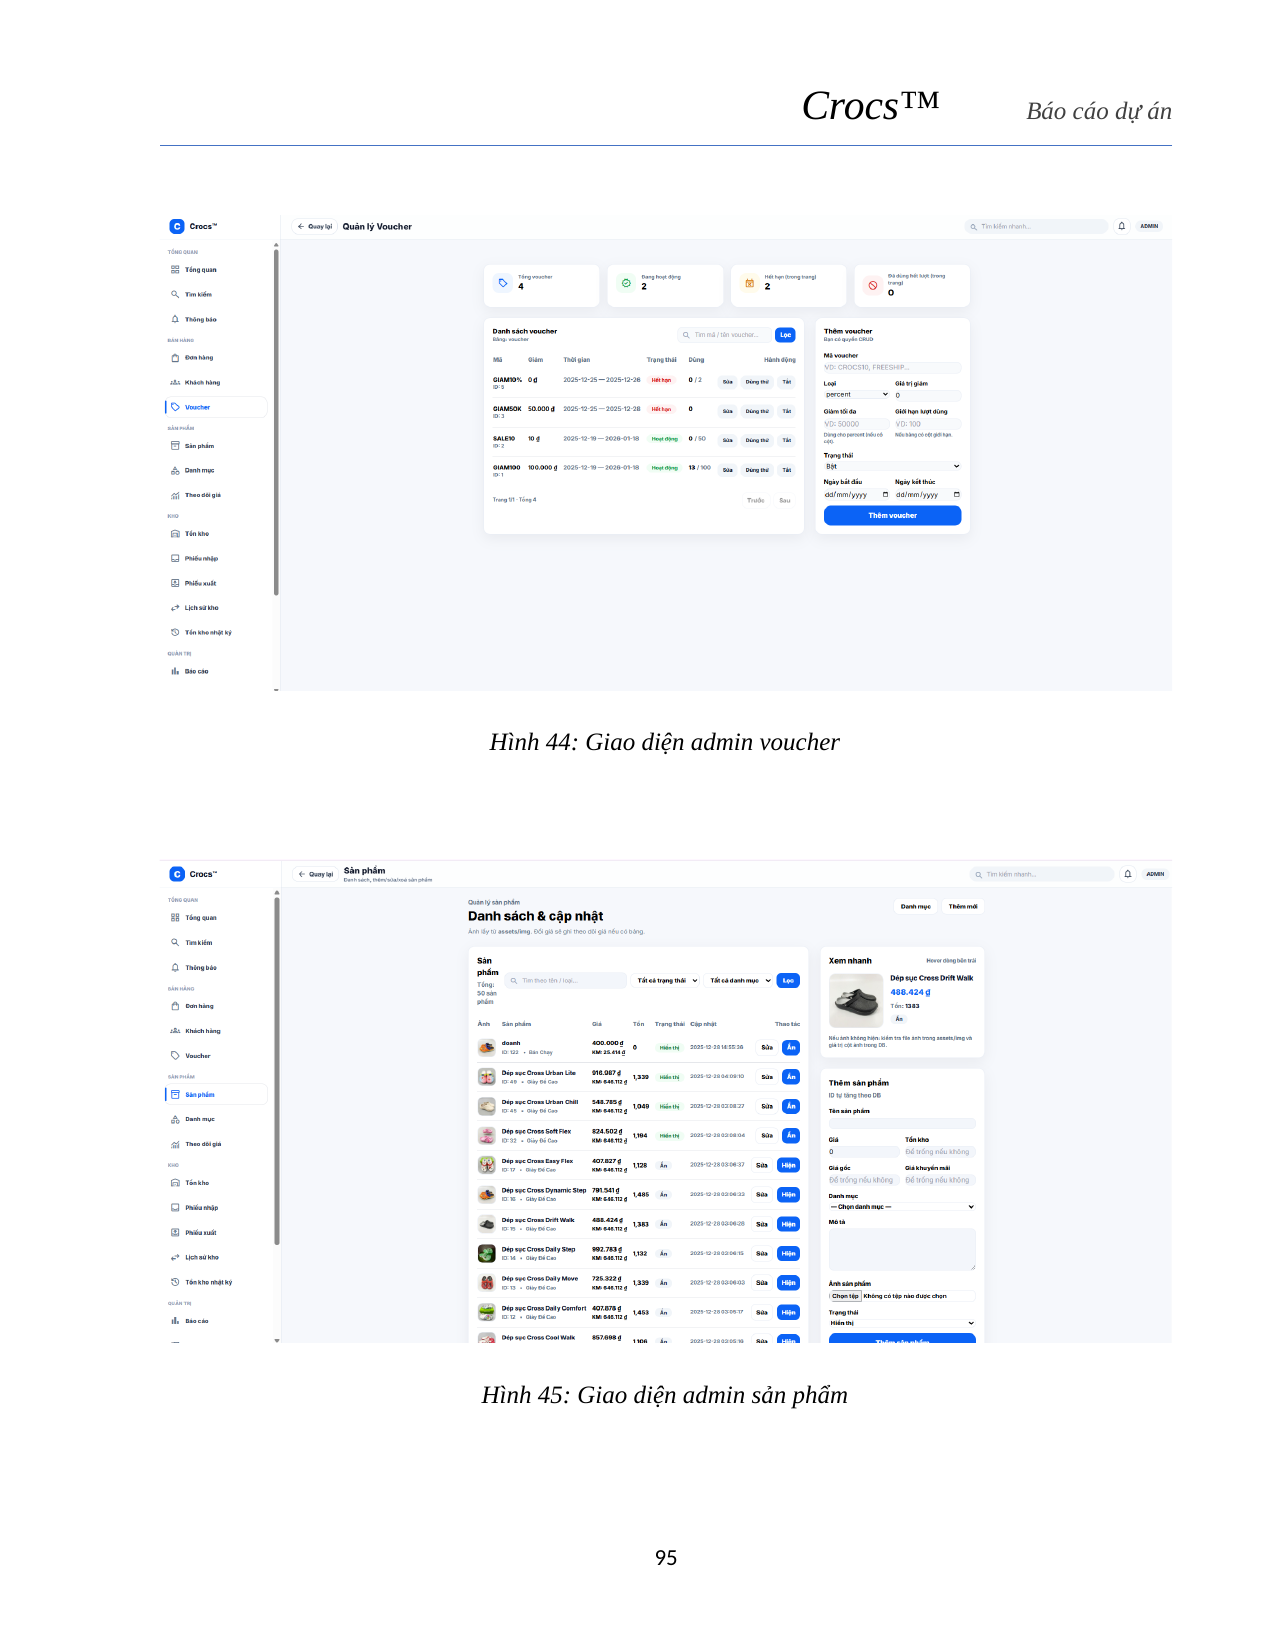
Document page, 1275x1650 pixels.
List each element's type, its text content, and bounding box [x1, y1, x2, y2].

text Hình 45: Giao diện admin sản phẩm [159, 1380, 1172, 1409]
picture [159, 859, 1173, 1343]
text Hình 44: Giao diện admin voucher [159, 727, 1172, 756]
picture [159, 215, 1173, 691]
